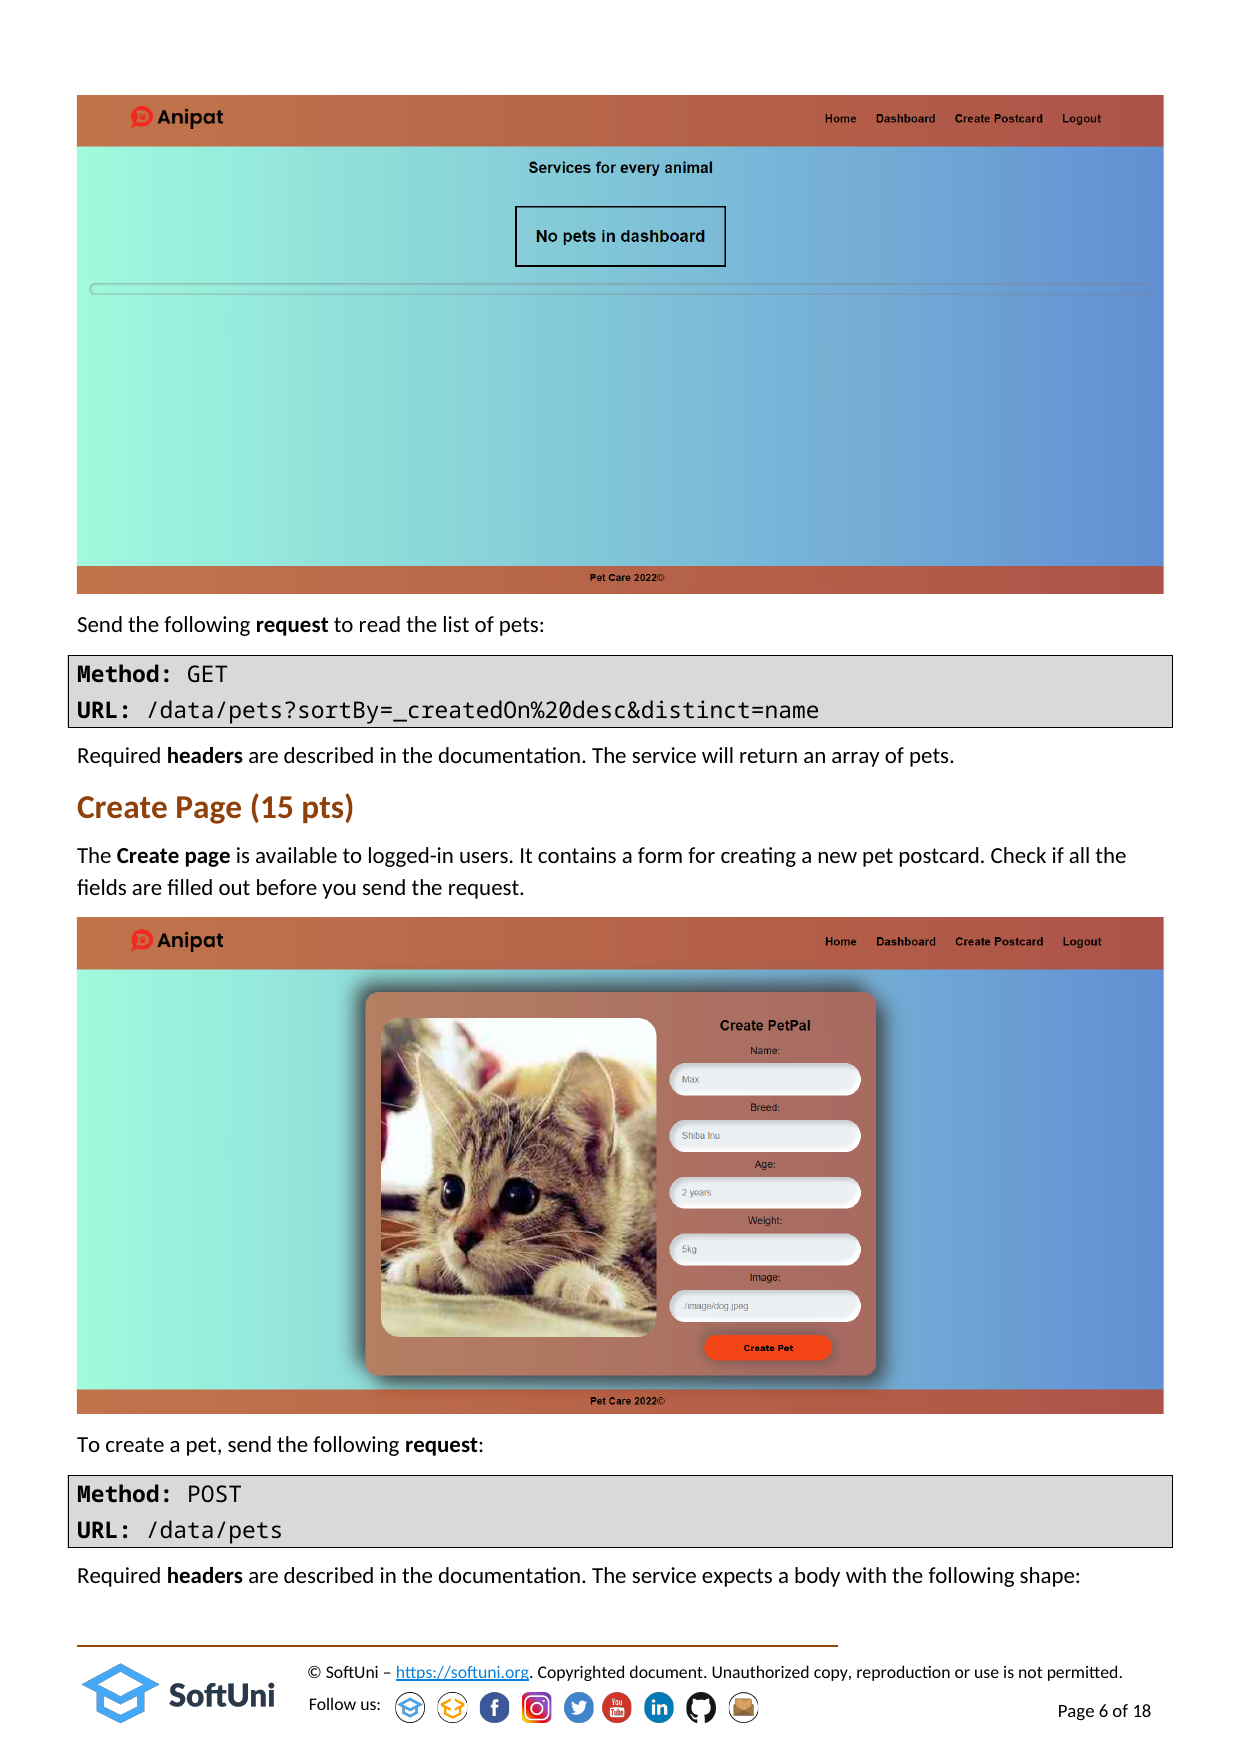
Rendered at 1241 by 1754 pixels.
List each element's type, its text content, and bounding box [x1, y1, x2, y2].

picture [76, 917, 1164, 1414]
text Required headers are described in the documentation. The service will return an array of pets. [77, 741, 1163, 769]
text URL: /data/pets?sortBy=_createdOn%20desc&distinct=name [69, 691, 1172, 727]
text URL: /data/pets [69, 1511, 1172, 1547]
picture [665, 1714, 674, 1723]
text Method: POST [69, 1476, 1172, 1509]
text Method: GET [69, 656, 1172, 689]
subtitle Create Page (15 pts) [77, 786, 1163, 827]
picture [479, 1692, 510, 1723]
picture [75, 1658, 281, 1729]
text The Create page is available to logged-in users. It contains a form for creating a new pet postcard. Check if all the fields are filled out before you send the request. [77, 841, 1163, 901]
text To create a pet, send the following request: [77, 1430, 1163, 1458]
text Required headers are described in the documentation. The service expects a body with the following shape: [77, 1561, 1163, 1589]
picture [658, 1705, 667, 1714]
picture [76, 95, 1164, 594]
picture [686, 1692, 716, 1723]
picture [644, 1692, 653, 1701]
picture [602, 1692, 632, 1723]
picture [728, 1692, 759, 1723]
picture [522, 1692, 552, 1723]
picture [395, 1692, 425, 1723]
picture [644, 1714, 653, 1723]
text Send the following request to read the list of pets: [77, 610, 1163, 638]
picture [665, 1692, 674, 1701]
picture [437, 1692, 468, 1723]
picture [564, 1692, 594, 1723]
